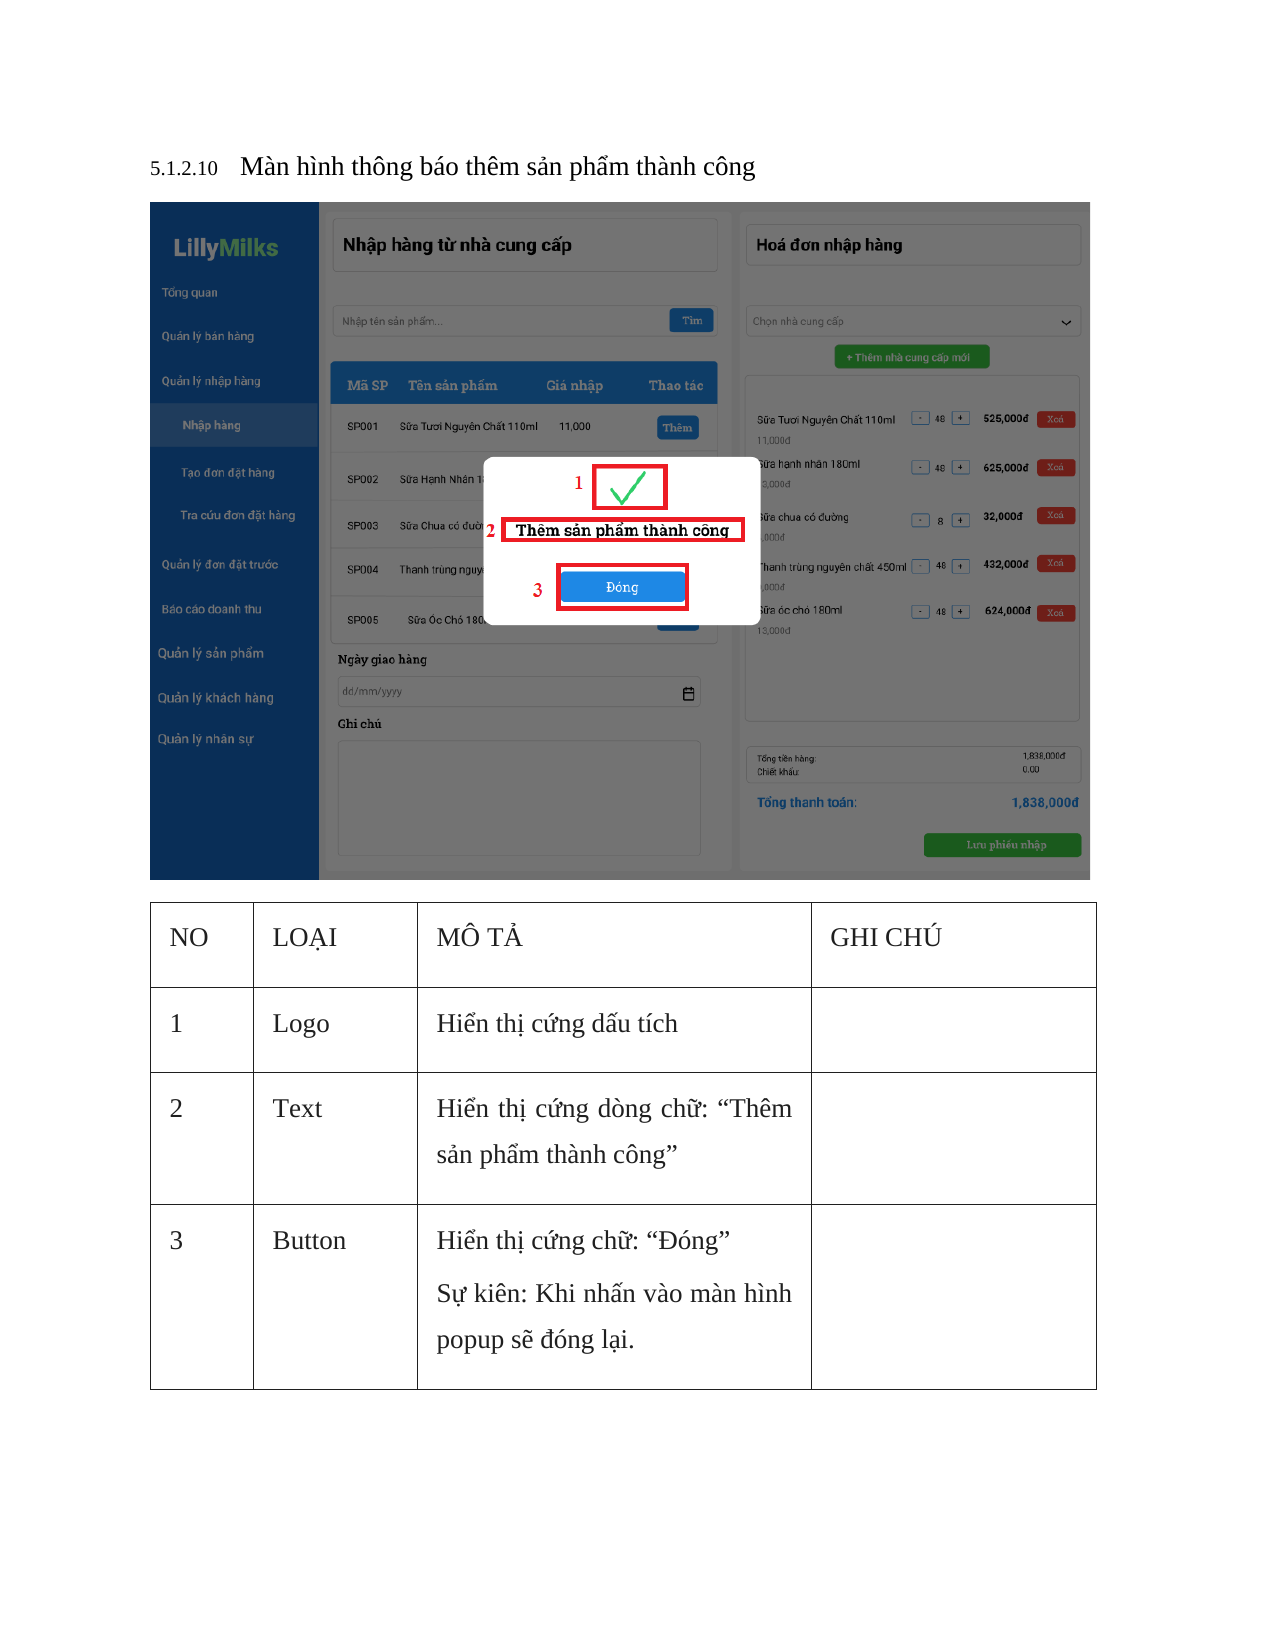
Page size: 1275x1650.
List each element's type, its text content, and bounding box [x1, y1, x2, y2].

table_cell Logo [254, 988, 417, 1072]
table_cell [812, 1073, 1096, 1204]
table_cell Hiển thị cứng dấu tích [418, 988, 811, 1072]
table_cell 3 [151, 1205, 253, 1389]
table_cell Hiển thị cứng chữ: “Đóng” Sự kiên: Khi nhấn vào màn hình popup sẽ đóng lại. [418, 1205, 811, 1389]
table_cell [812, 988, 1096, 1072]
table_header GHI CHÚ [812, 903, 1096, 987]
subtitle Màn hình thông báo thêm sản phẩm thành công [150, 150, 1125, 181]
table_cell Button [254, 1205, 417, 1389]
table_header LOẠI [254, 903, 417, 987]
table_cell [812, 1205, 1096, 1389]
table_header MÔ TẢ [418, 903, 811, 987]
picture [150, 202, 1091, 880]
table_cell Hiển thị cứng dòng chữ: “Thêm sản phẩm thành công” [418, 1073, 811, 1204]
table_cell 1 [151, 988, 253, 1072]
table_header NO [151, 903, 253, 987]
table_cell 2 [151, 1073, 253, 1204]
table_cell Text [254, 1073, 417, 1204]
